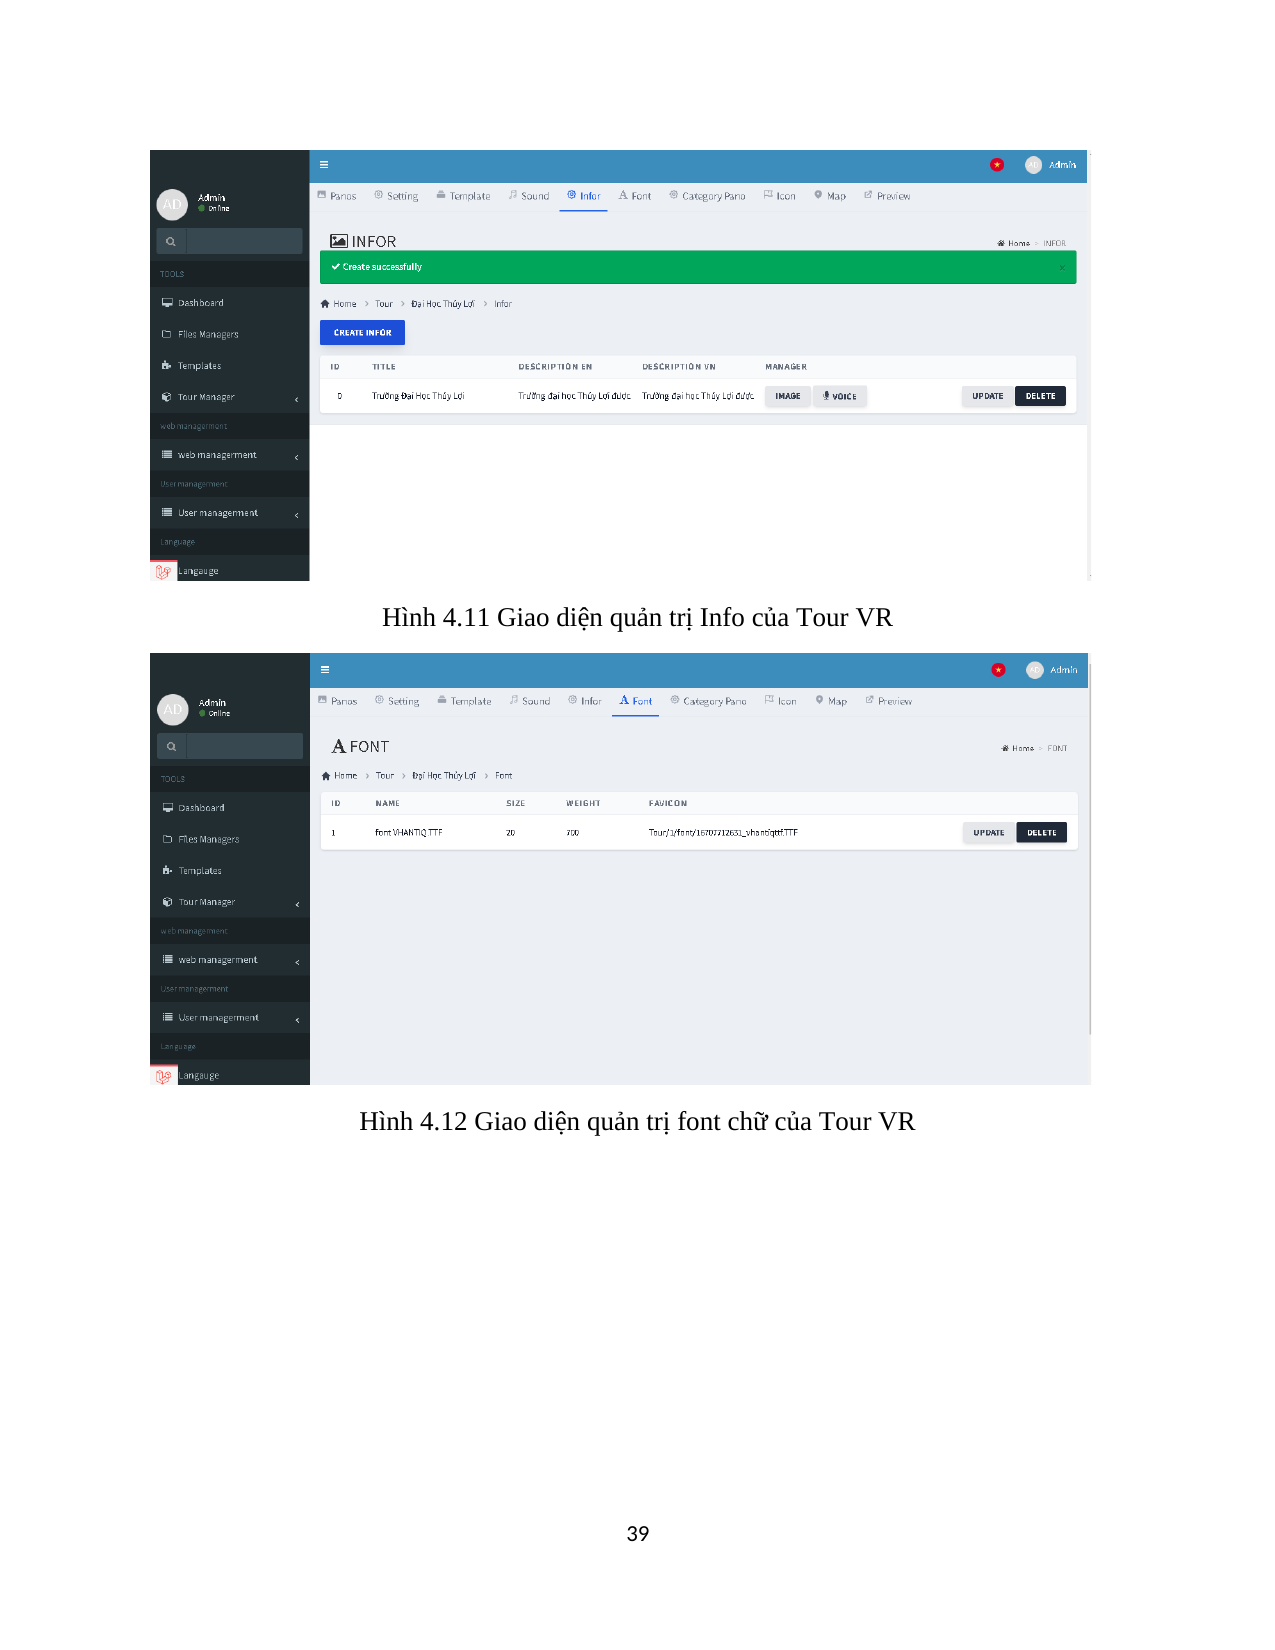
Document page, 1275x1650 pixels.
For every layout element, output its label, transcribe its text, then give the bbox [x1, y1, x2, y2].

picture [150, 653, 1092, 1085]
text Hình 4.11 Giao diện quản trị Info của Tour VR [150, 601, 1125, 632]
text Hình 4.12 Giao diện quản trị font chữ của Tour VR [150, 1105, 1125, 1137]
picture [150, 150, 1092, 581]
